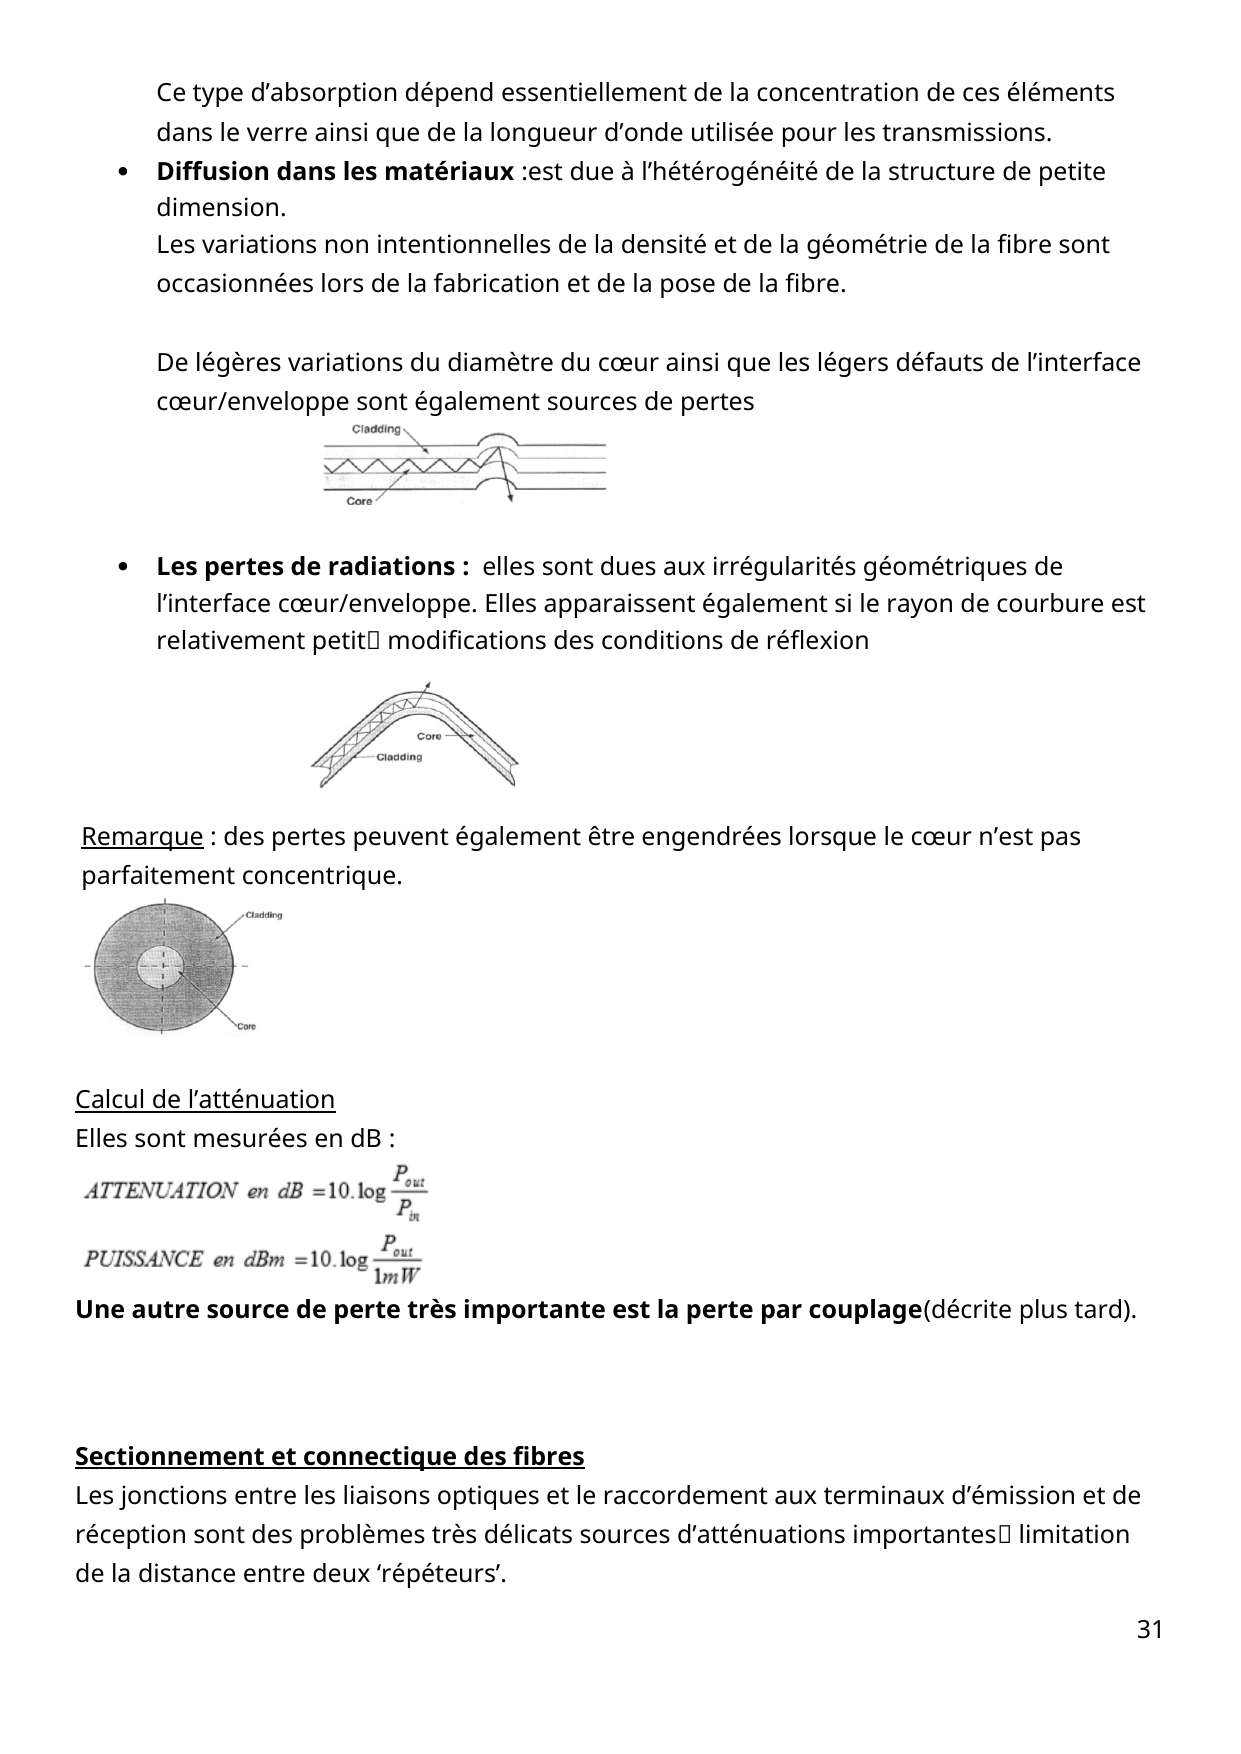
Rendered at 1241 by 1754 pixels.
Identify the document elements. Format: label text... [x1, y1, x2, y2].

text Elles sont mesurées en dB : [75, 1121, 1165, 1155]
list De légères variations du diamètre du cœur ainsi que les légers défauts de l’interface cœur/enveloppe sont également sources de pertes [156, 344, 1165, 418]
list Les variations non intentionnelles de la densité et de la géométrie de la fibre sont occasionnées lors de la fabrication et de la pose de la fibre. [156, 227, 1165, 300]
picture [81, 897, 289, 1038]
text Une autre source de perte très importante est la perte par couplage(décrite plus tard). [75, 1292, 1165, 1326]
picture [310, 422, 620, 505]
text Les jonctions entre les liaisons optiques et le raccordement aux terminaux d’émission et de réception sont des problèmes très délicats sources d’atténuations importantes limitation de la distance entre deux ‘répéteurs’. [75, 1477, 1165, 1590]
text Calcul de l’atténuation [75, 1082, 1165, 1116]
picture [310, 676, 520, 814]
text Remarque : des pertes peuvent également être engendrées lorsque le cœur n’est pas parfaitement concentrique. [81, 819, 1165, 892]
text Sectionnement et connectique des fibres [75, 1438, 1165, 1472]
list Diffusion dans les matériaux :est due à l’hétérogénéité de la structure de petite dimension. [119, 153, 1165, 224]
list Les pertes de radiations : elles sont dues aux irrégularités géométriques de l’interface cœur/enveloppe. Elles apparaissent également si le rayon de courbure est relativement petit modifications des conditions de réflexion [119, 549, 1165, 657]
picture [75, 1160, 441, 1287]
text Ce type d’absorption dépend essentiellement de la concentration de ces éléments dans le verre ainsi que de la longueur d’onde utilisée pour les transmissions. [156, 75, 1165, 148]
